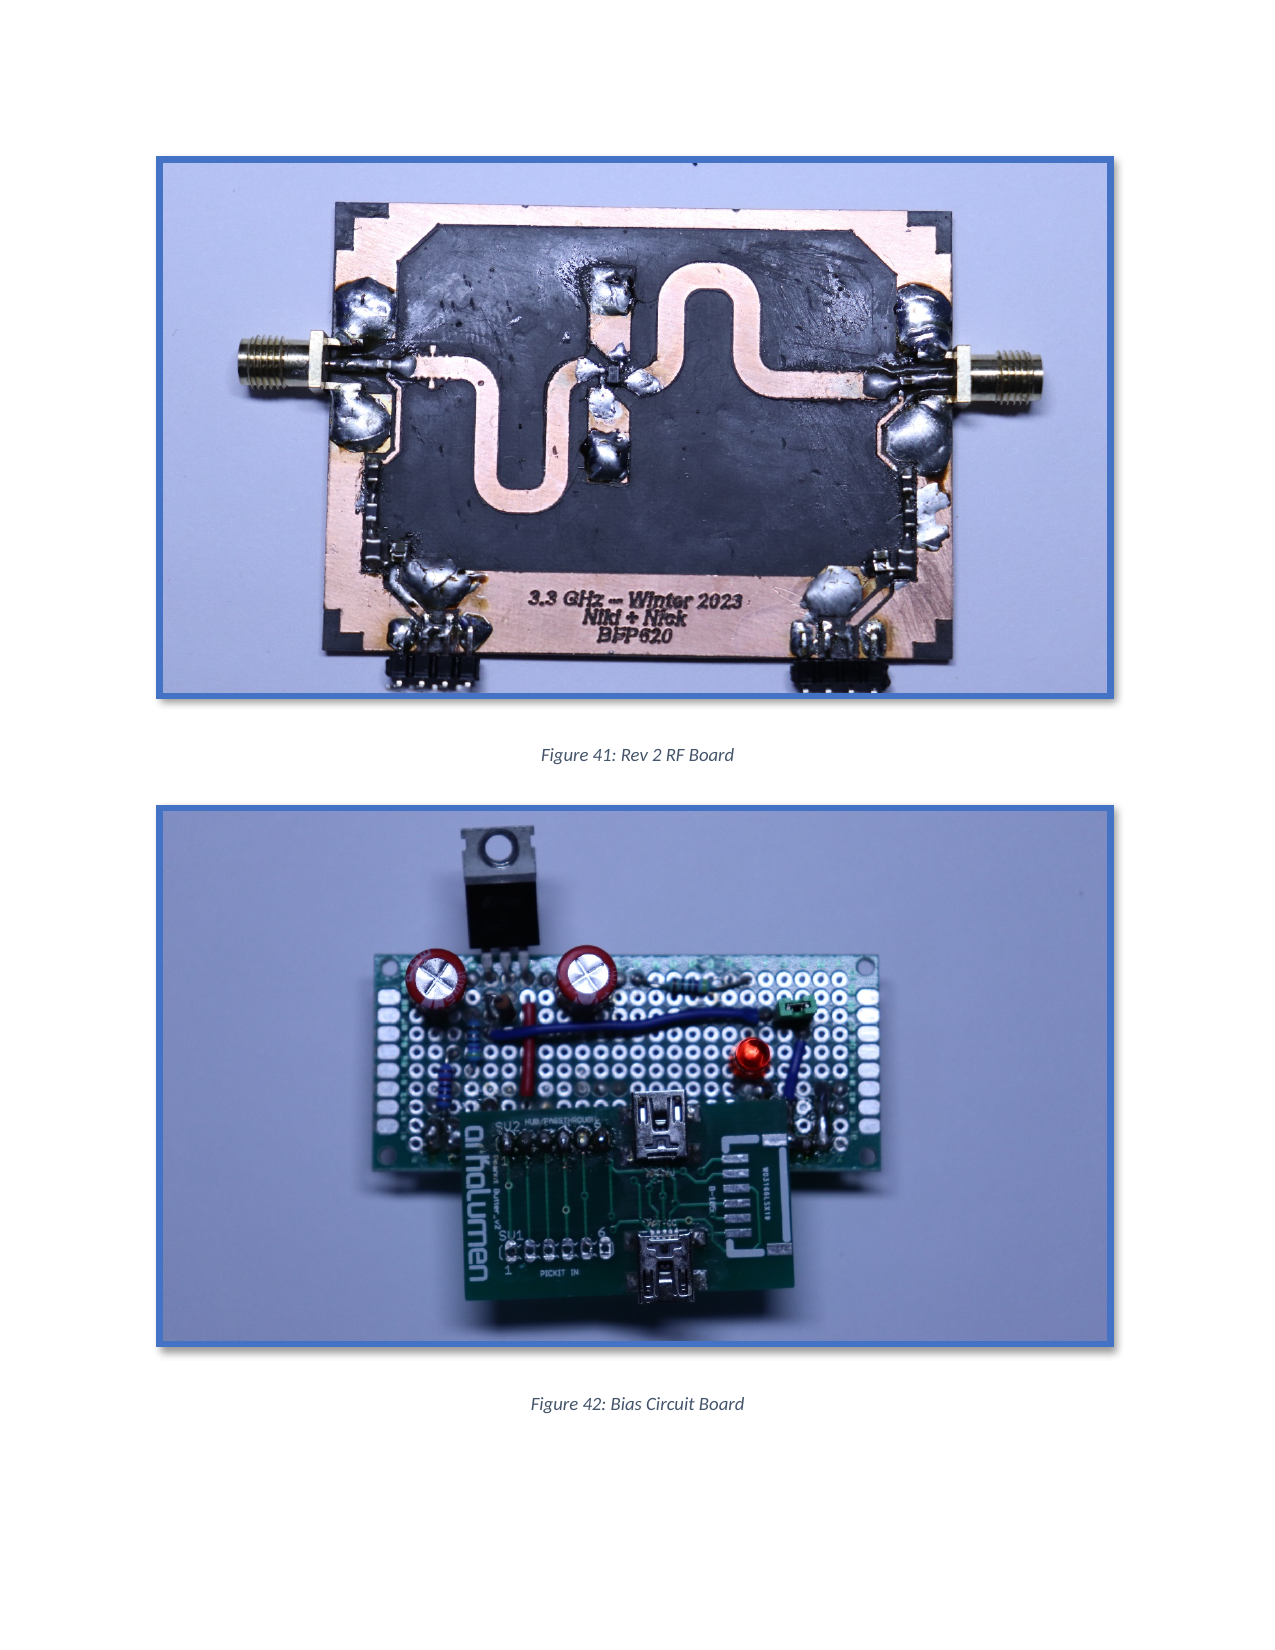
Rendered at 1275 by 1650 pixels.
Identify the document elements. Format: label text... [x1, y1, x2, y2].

picture [163, 811, 1107, 1341]
picture [163, 163, 1107, 693]
